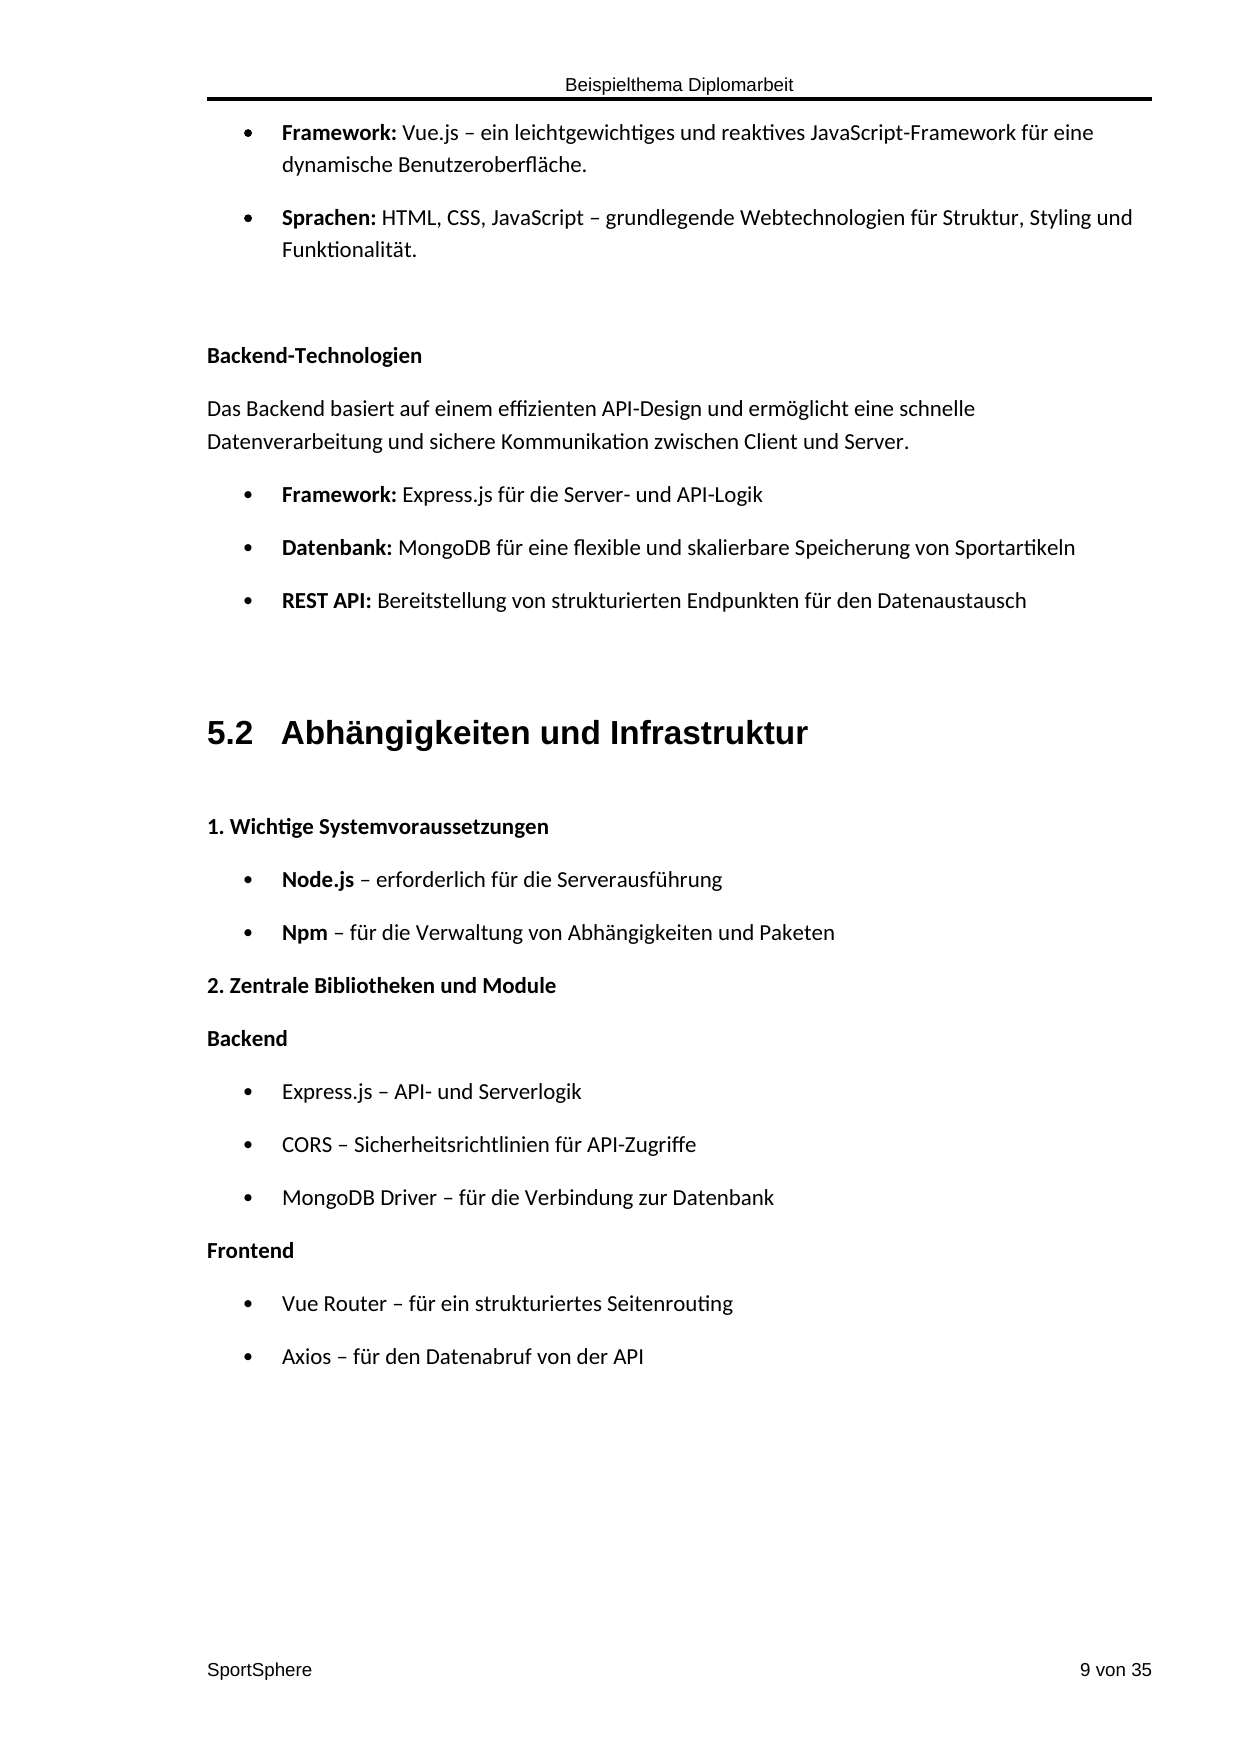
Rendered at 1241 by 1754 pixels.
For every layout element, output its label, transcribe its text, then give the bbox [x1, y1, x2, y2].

list Express.js – API- und Serverlogik [244, 1077, 1152, 1105]
list Node.js – erforderlich für die Serverausführung [244, 865, 1152, 893]
text 1. Wichtige Systemvoraussetzungen [207, 812, 1152, 840]
text Backend [207, 1024, 1152, 1052]
list Vue Router – für ein strukturiertes Seitenrouting [244, 1289, 1152, 1317]
list Axios – für den Datenabruf von der API [244, 1342, 1152, 1370]
list REST API: Bereitstellung von strukturierten Endpunkten für den Datenaustausch [244, 586, 1152, 614]
list Sprachen: HTML, CSS, JavaScript – grundlegende Webtechnologien für Struktur, Styling und Funktionalität. [244, 203, 1152, 263]
list Framework: Vue.js – ein leichtgewichtiges und reaktives JavaScript-Framework für eine dynamische Benutzeroberfläche. [244, 118, 1152, 178]
list Framework: Express.js für die Server- und API-Logik [244, 480, 1152, 508]
text Backend-Technologien [207, 342, 1152, 369]
text Frontend [207, 1236, 1152, 1264]
list Npm – für die Verwaltung von Abhängigkeiten und Paketen [244, 918, 1152, 946]
list Datenbank: MongoDB für eine flexible und skalierbare Speicherung von Sportartikeln [244, 533, 1152, 561]
subtitle Abhängigkeiten und Infrastruktur [207, 713, 1152, 751]
text 2. Zentrale Bibliotheken und Module [207, 971, 1152, 999]
text Das Backend basiert auf einem effizienten API-Design und ermöglicht eine schnelle Datenverarbeitung und sichere Kommunikation zwischen Client und Server. [207, 394, 1152, 455]
list MongoDB Driver – für die Verbindung zur Datenbank [244, 1183, 1152, 1211]
list CORS – Sicherheitsrichtlinien für API-Zugriffe [244, 1130, 1152, 1158]
